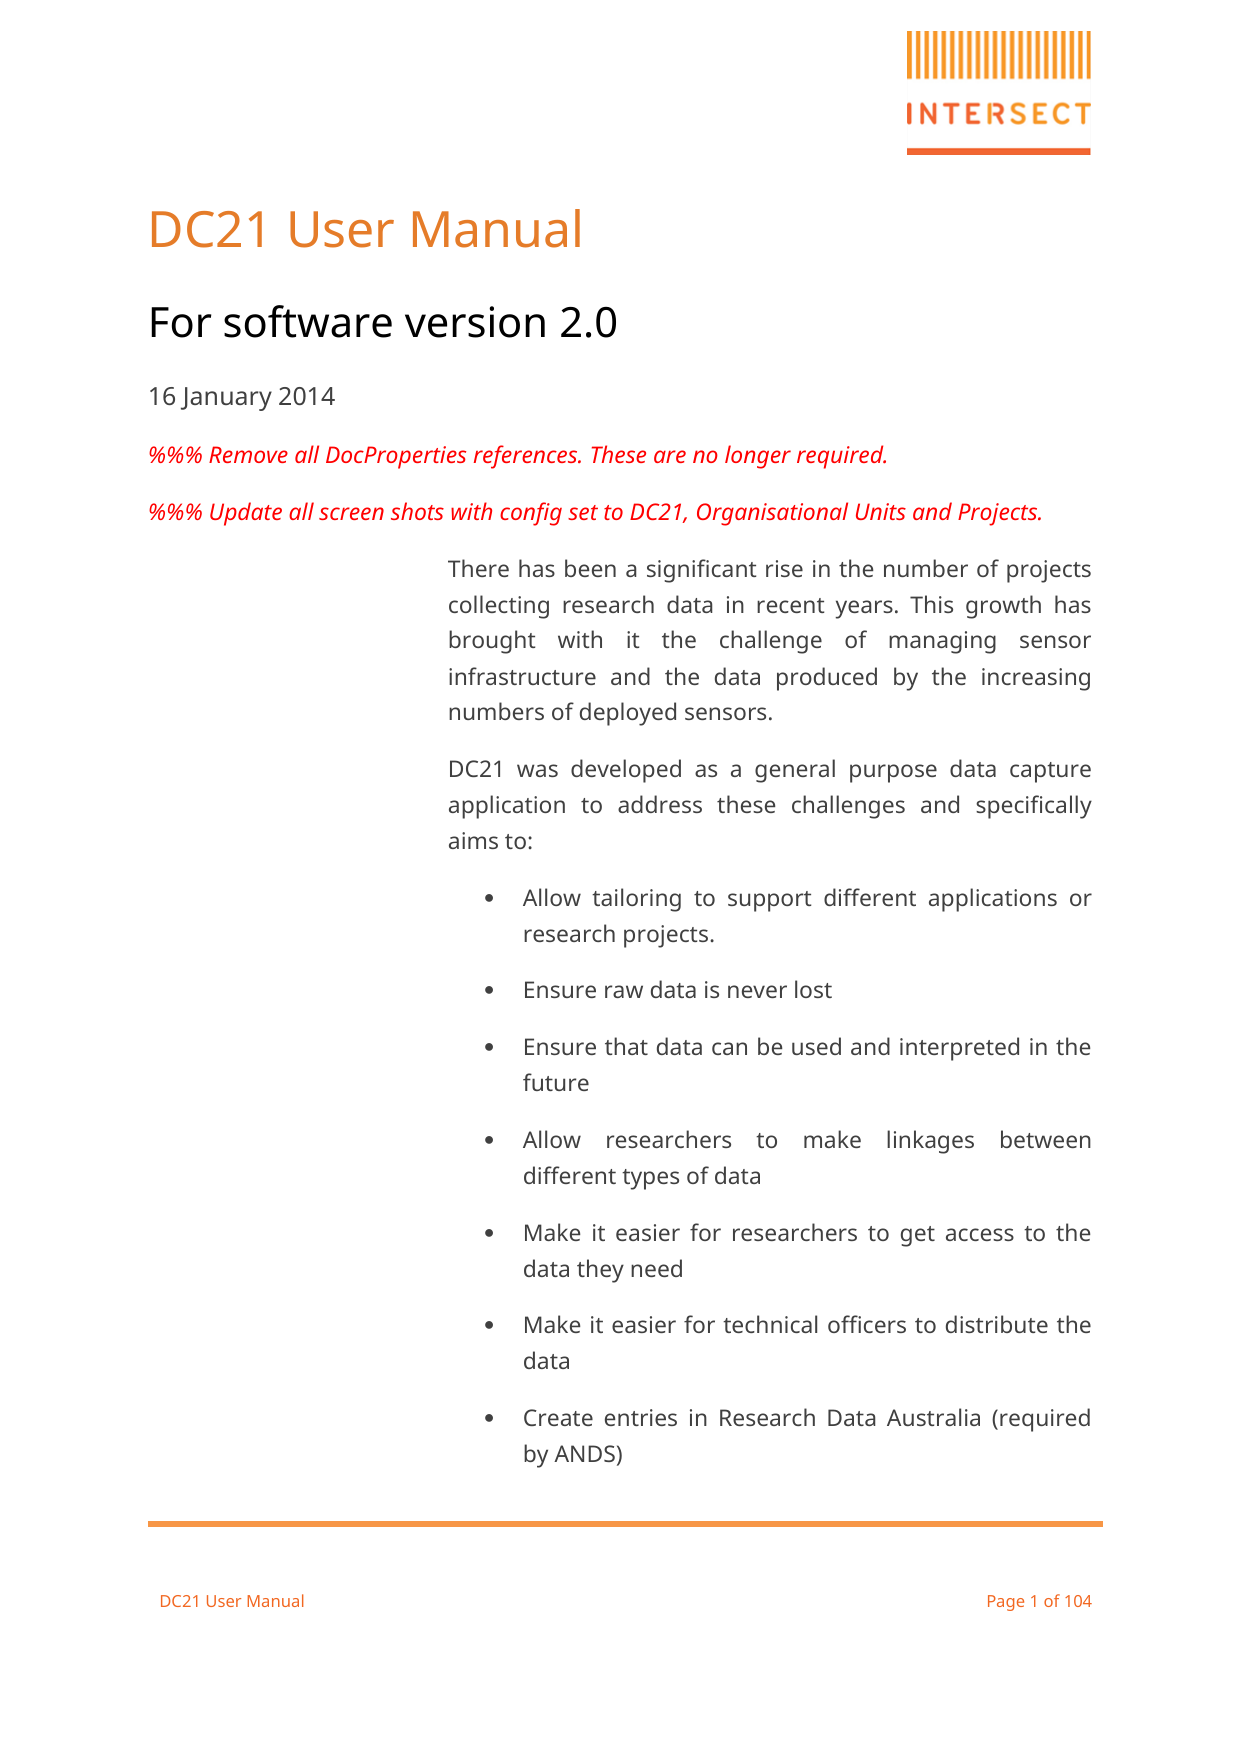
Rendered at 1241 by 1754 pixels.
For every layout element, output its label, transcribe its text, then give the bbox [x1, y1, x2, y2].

picture [905, 29, 1093, 157]
list Allow tailoring to support different applications or research projects. [485, 882, 1092, 949]
list Make it easier for technical officers to distribute the data [485, 1309, 1092, 1377]
text %%% Update all screen shots with config set to DC21, Organisational Units and Projects. [148, 496, 1092, 527]
subtitle For software version [148, 293, 1092, 350]
list Create entries in Research Data Australia (required by ANDS) [485, 1402, 1092, 1469]
list Allow researchers to make linkages between different types of data [485, 1124, 1092, 1191]
text %%% Remove all DocProperties references. These are no longer required. [148, 439, 1092, 470]
list Ensure that data can be used and interpreted in the future [485, 1031, 1092, 1098]
list Ensure raw data is never lost [485, 974, 1092, 1006]
text DC21 was developed as a general purpose data capture application to address these challenges and specifically aims to: [448, 753, 1092, 856]
text There has been a significant rise in the number of projects collecting research data in recent years. This growth has brought with it the challenge of managing sensor infrastructure and the data produced by the increasing numbers of deployed sensors. [448, 553, 1092, 728]
title DC21 User Manual [148, 194, 1092, 262]
list Make it easier for researchers to get access to the data they need [485, 1217, 1092, 1284]
